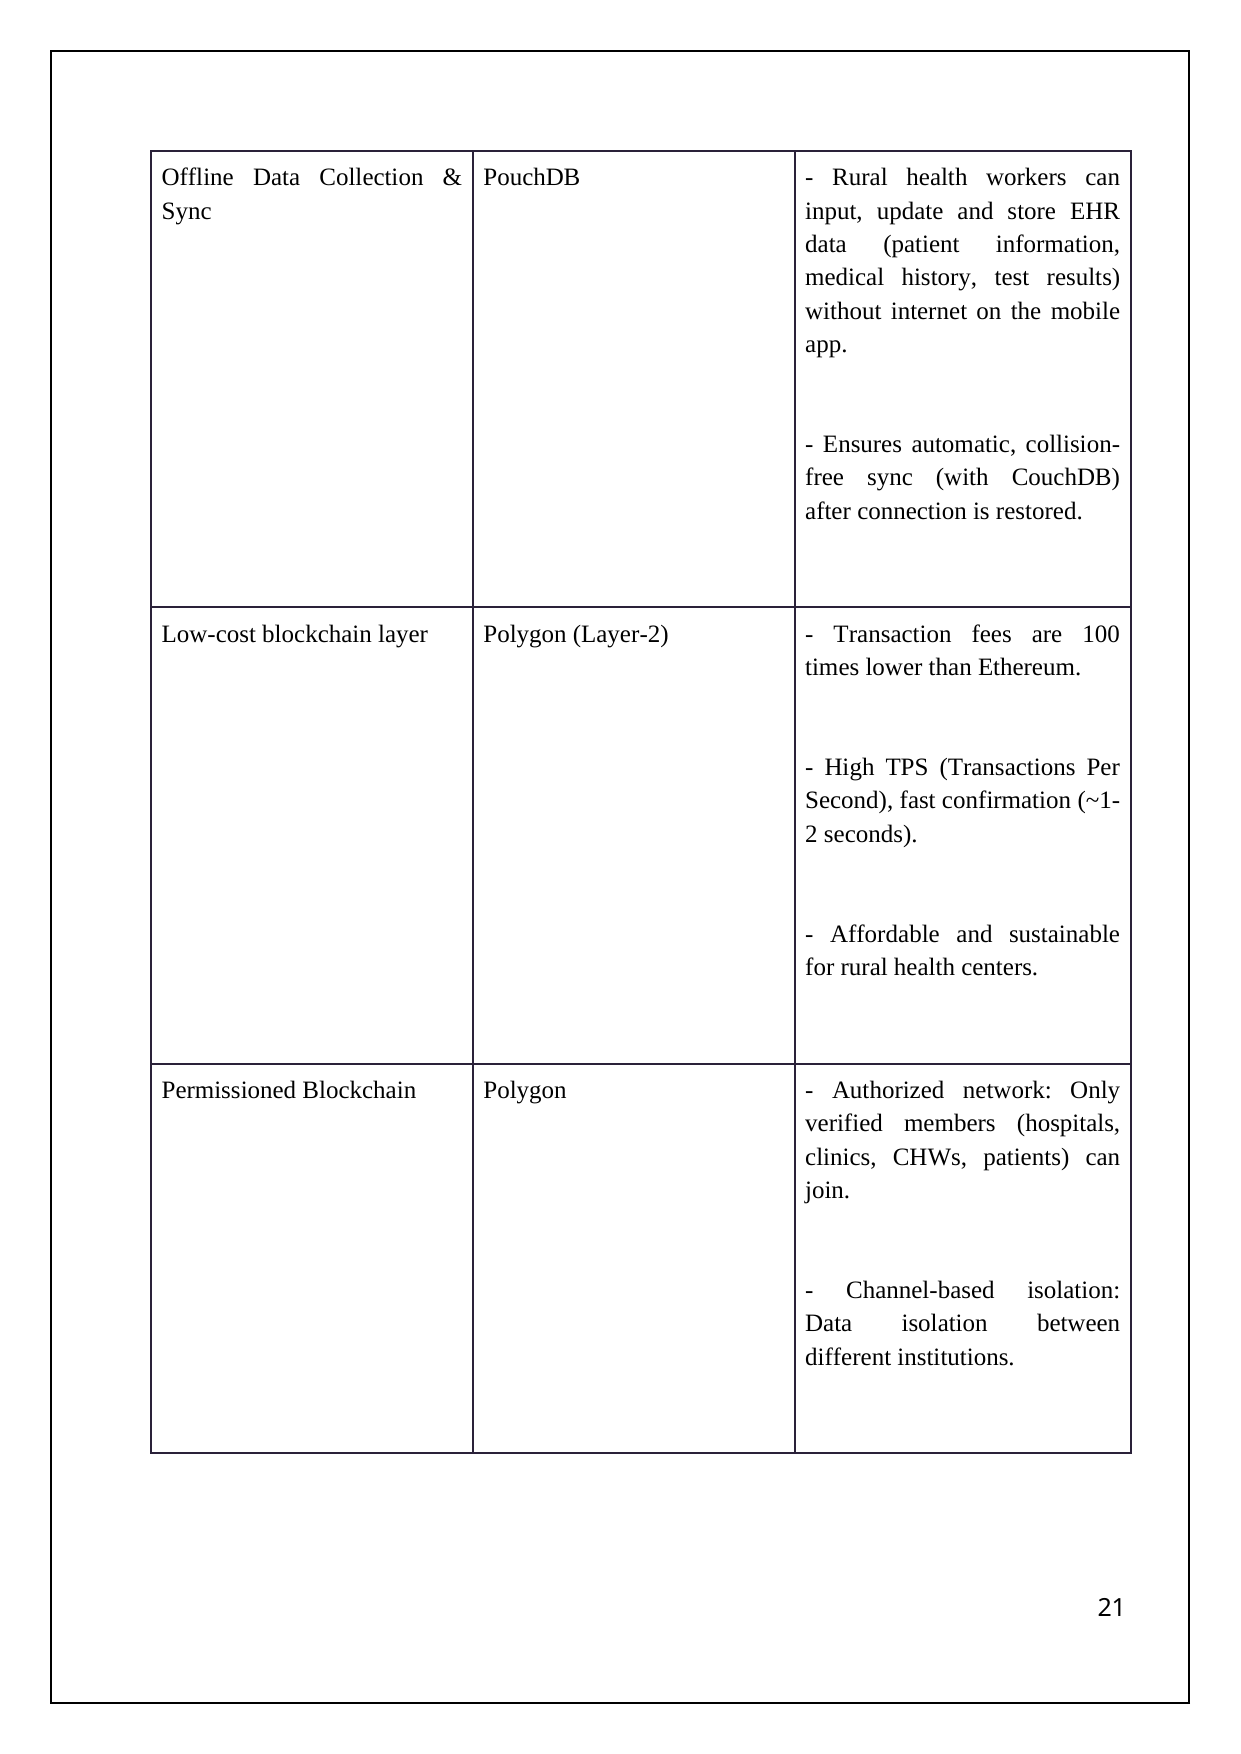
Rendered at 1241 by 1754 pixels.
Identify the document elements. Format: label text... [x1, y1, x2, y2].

table_cell - Rural health workers can input, update and store EHR data (patient information, medical history, test results) without internet on the mobile app. - Ensures automatic, collision-free sync (with CouchDB) after connection is restored. [796, 152, 1130, 606]
table_cell Permissioned Blockchain [152, 1065, 472, 1452]
table_cell Polygon [474, 1065, 794, 1452]
table_cell Polygon (Layer-2) [474, 608, 794, 1062]
table_cell Low-cost blockchain layer [152, 608, 472, 1062]
table_cell - Transaction fees are 100 times lower than Ethereum. - High TPS (Transactions Per Second), fast confirmation (~1-2 seconds). - Affordable and sustainable for rural health centers. [796, 608, 1130, 1062]
table_cell Offline Data Collection & Sync [152, 152, 472, 606]
table_cell - Authorized network: Only verified members (hospitals, clinics, CHWs, patients) can join. - Channel-based isolation: Data isolation between different institutions. [796, 1065, 1130, 1452]
table_cell PouchDB [474, 152, 794, 606]
